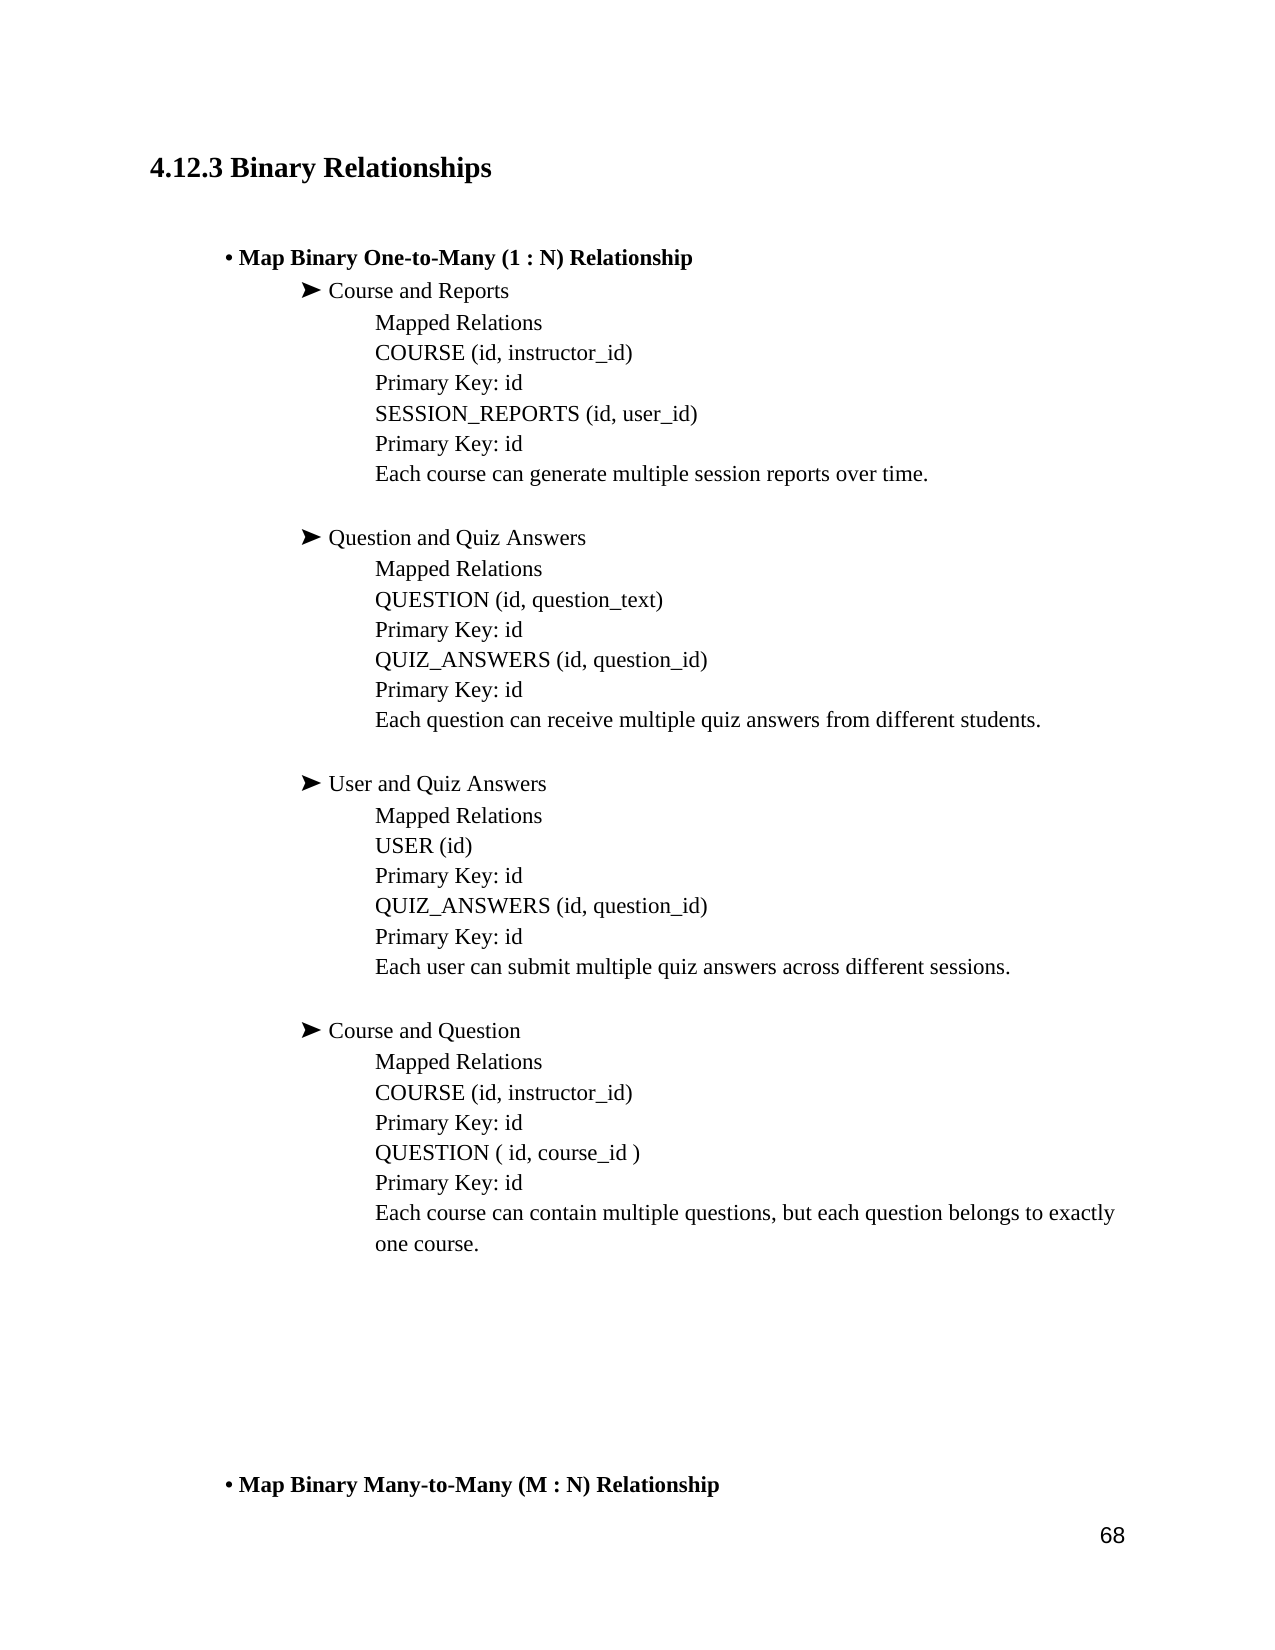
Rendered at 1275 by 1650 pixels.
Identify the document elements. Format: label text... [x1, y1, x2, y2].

list Each question can receive multiple quiz answers from different students. [375, 706, 1125, 733]
list Mapped Relations [375, 802, 1125, 828]
list ➤ User and Quiz Answers [300, 767, 1125, 797]
list QUIZ_ANSWERS (id, question_id) Primary Key: id [375, 892, 1125, 949]
list Each user can submit multiple quiz answers across different sessions. [375, 953, 1125, 979]
list QUESTION ( id, course_id ) Primary Key: id [375, 1139, 1125, 1196]
list ➤ Course and Question [300, 1013, 1125, 1044]
list ➤ Course and Reports [300, 274, 1125, 304]
list QUIZ_ANSWERS (id, question_id) Primary Key: id [375, 646, 1125, 703]
list Mapped Relations [375, 1048, 1125, 1075]
list • Map Binary Many-to-Many (M : N) Relationship [225, 1471, 1125, 1498]
list Each course can generate multiple session reports over time. [375, 460, 1125, 486]
list QUESTION (id, question_text) Primary Key: id [375, 586, 1125, 642]
list Mapped Relations [375, 309, 1125, 335]
list ➤ Question and Quiz Answers [300, 520, 1125, 551]
list COURSE (id, instructor_id) Primary Key: id [375, 339, 1125, 396]
list • Map Binary One-to-Many (1 : N) Relationship [225, 244, 1125, 270]
subtitle 4.12.3 Binary Relationships [150, 150, 1125, 183]
list SESSION_REPORTS (id, user_id) Primary Key: id [375, 399, 1125, 456]
list Mapped Relations [375, 555, 1125, 582]
list COURSE (id, instructor_id) Primary Key: id [375, 1078, 1125, 1135]
list Each course can contain multiple questions, but each question belongs to exactly one course. [375, 1199, 1125, 1256]
list USER (id) Primary Key: id [375, 832, 1125, 889]
